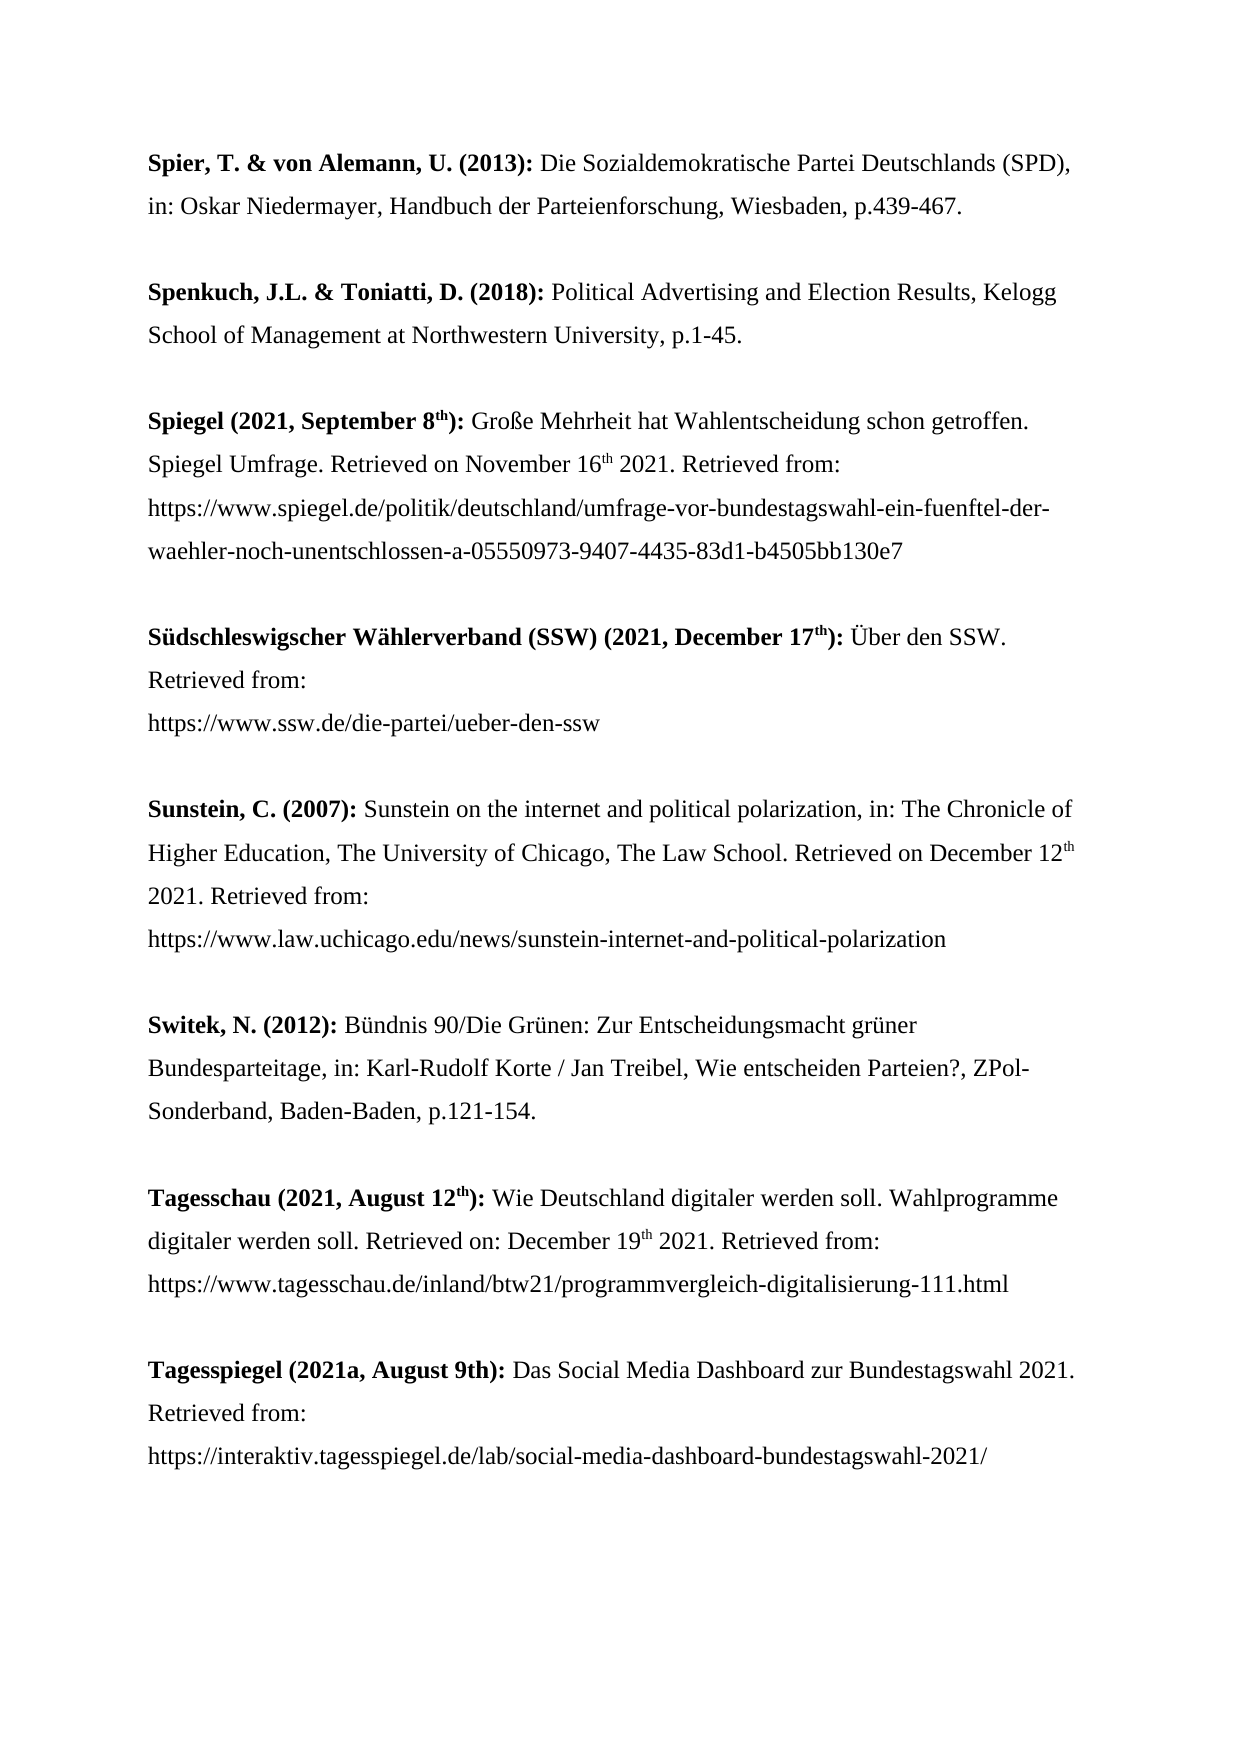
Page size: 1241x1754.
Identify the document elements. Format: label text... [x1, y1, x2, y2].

text https://www.ssw.de/die-partei/ueber-den-ssw [148, 708, 1093, 737]
text https://www.tagesschau.de/inland/btw21/programmvergleich-digitalisierung-111.html [148, 1269, 1093, 1298]
text Spenkuch, J.L. & Toniatti, D. (2018): Political Advertising and Election Results, Kelogg School of Management at Northwestern University, p.1-45. [148, 277, 1093, 349]
text Switek, N. (2012): Bündnis 90/Die Grünen: Zur Entscheidungsmacht grüner Bundesparteitage, in: Karl-Rudolf Korte / Jan Treibel, Wie entscheiden Parteien?, ZPol-Sonderband, Baden-Baden, p.121-154. [148, 1010, 1093, 1125]
text Spiegel (2021, September 8th): Große Mehrheit hat Wahlentscheidung schon getroffen. Spiegel Umfrage. Retrieved on November 16th 2021. Retrieved from: [148, 406, 1093, 478]
text Tagesschau (2021, August 12th): Wie Deutschland digitaler werden soll. Wahlprogramme digitaler werden soll. Retrieved on: December 19th 2021. Retrieved from: [148, 1183, 1093, 1254]
text Spier, T. & von Alemann, U. (2013): Die Sozialdemokratische Partei Deutschlands (SPD), in: Oskar Niedermayer, Handbuch der Parteienforschung, Wiesbaden, p.439-467. [148, 148, 1093, 219]
text Sunstein, C. (2007): Sunstein on the internet and political polarization, in: The Chronicle of Higher Education, The University of Chicago, The Law School. Retrieved on December 12th 2021. Retrieved from: [148, 794, 1093, 909]
text https://www.law.uchicago.edu/news/sunstein-internet-and-political-polarization [148, 924, 1093, 953]
text https://www.spiegel.de/politik/deutschland/umfrage-vor-bundestagswahl-ein-fuenftel-der-waehler-noch-unentschlossen-a-05550973-9407-4435-83d1-b4505bb130e7 [148, 493, 1093, 564]
text Südschleswigscher Wählerverband (SSW) (2021, December 17th): Über den SSW. Retrieved from: [148, 622, 1093, 694]
text https://interaktiv.tagesspiegel.de/lab/social-media-dashboard-bundestagswahl-2021/ [148, 1441, 1093, 1470]
text Tagesspiegel (2021a, August 9th): Das Social Media Dashboard zur Bundestagswahl 2021. Retrieved from: [148, 1355, 1093, 1427]
